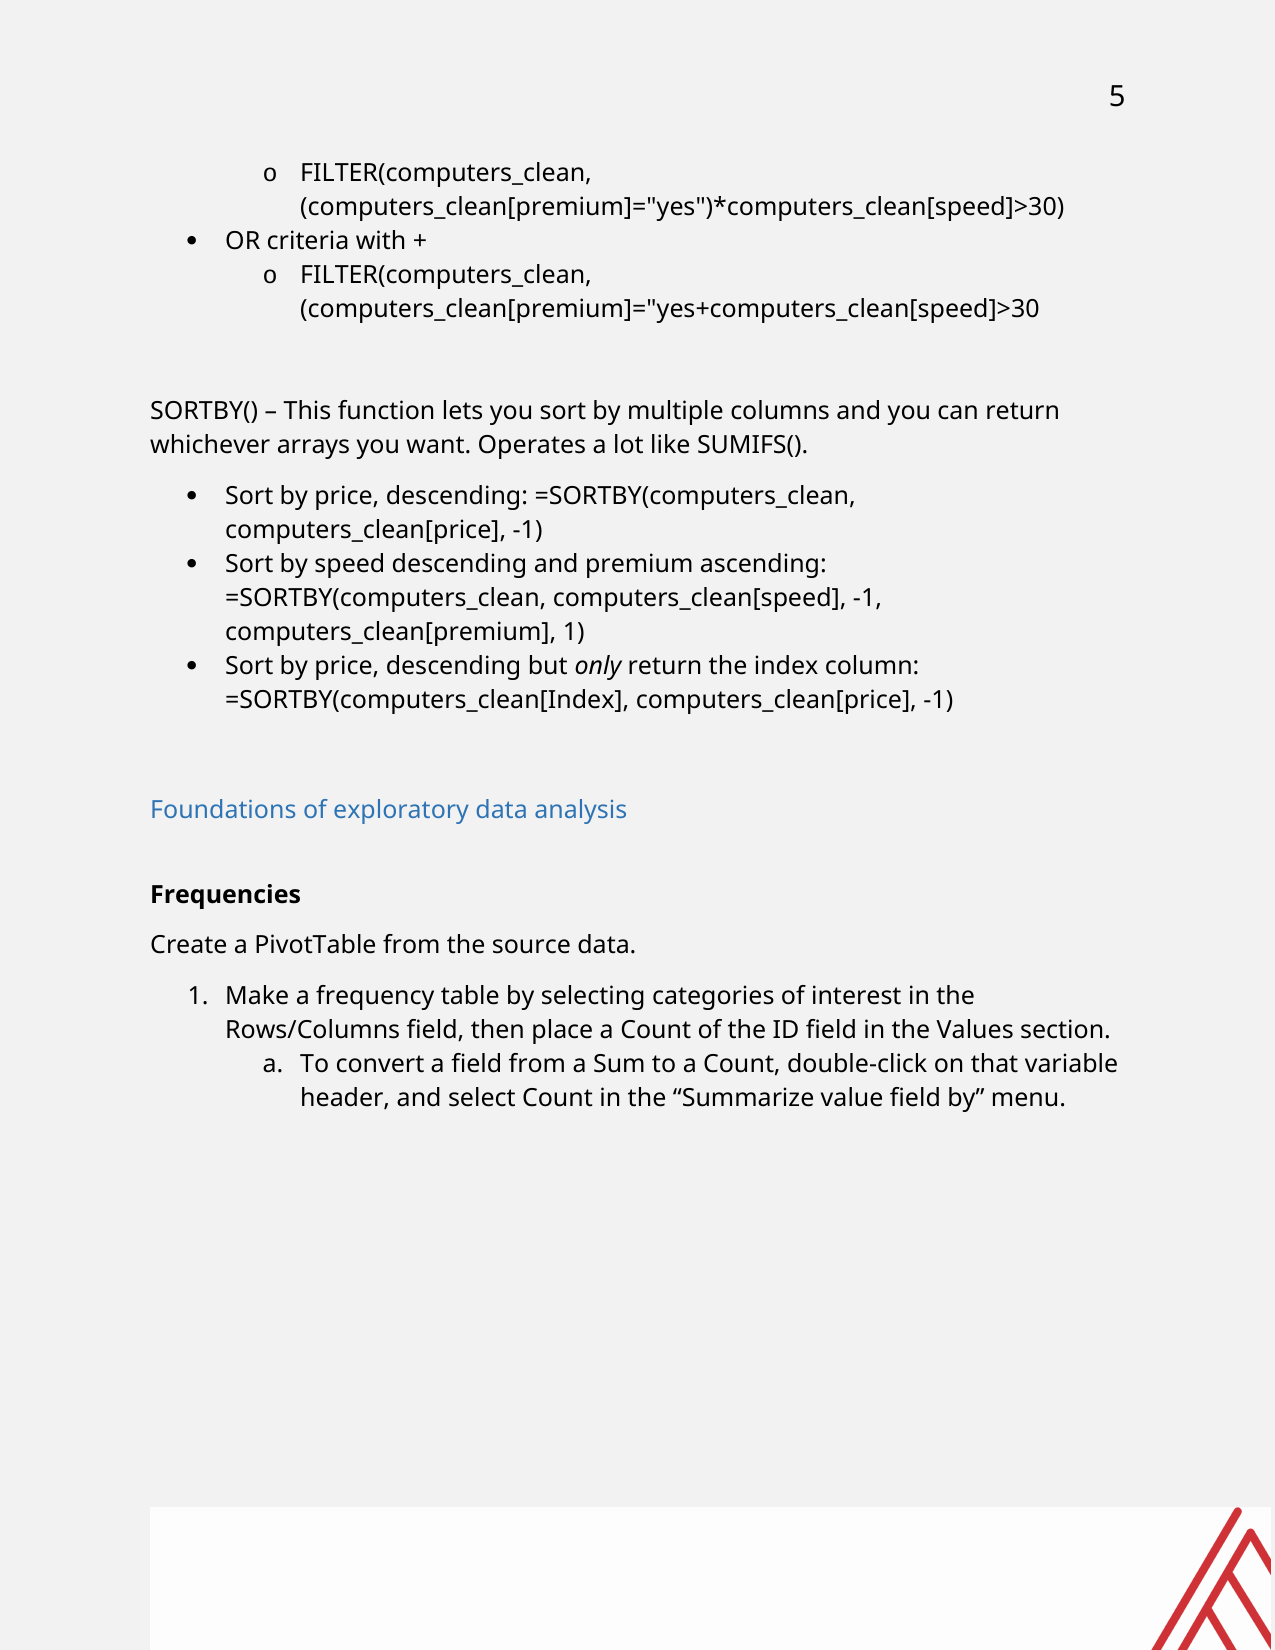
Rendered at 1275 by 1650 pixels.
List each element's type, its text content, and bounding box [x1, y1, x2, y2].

text Frequencies [150, 876, 1125, 910]
list Sort by speed descending and premium ascending: =SORTBY(computers_clean, computers_clean[speed], -1, computers_clean[premium], 1) [187, 545, 1125, 648]
picture [150, 1507, 1271, 1650]
text SORTBY() – This function lets you sort by multiple columns and you can return whichever arrays you want. Operates a lot like SUMIFS(). [150, 392, 1125, 461]
text Create a PivotTable from the source data. [150, 927, 1125, 961]
subtitle Foundations of exploratory data analysis [150, 791, 1125, 826]
list FILTER(computers_clean,(computers_clean[premium]="yes")*computers_clean[speed]>30) [262, 154, 1125, 223]
list FILTER(computers_clean,(computers_clean[premium]="yes+computers_clean[speed]>30 [262, 257, 1125, 325]
list To convert a field from a Sum to a Count, double-click on that variable header, and select Count in the “Summarize value field by” menu. [262, 1046, 1125, 1114]
list Sort by price, descending: =SORTBY(computers_clean, computers_clean[price], -1) [187, 477, 1125, 545]
list Sort by price, descending but only return the index column: =SORTBY(computers_clean[Index], computers_clean[price], -1) [187, 648, 1125, 716]
list OR criteria with + [187, 223, 1125, 257]
list Make a frequency table by selecting categories of interest in the Rows/Columns field, then place a Count of the ID field in the Values section. [187, 978, 1125, 1046]
